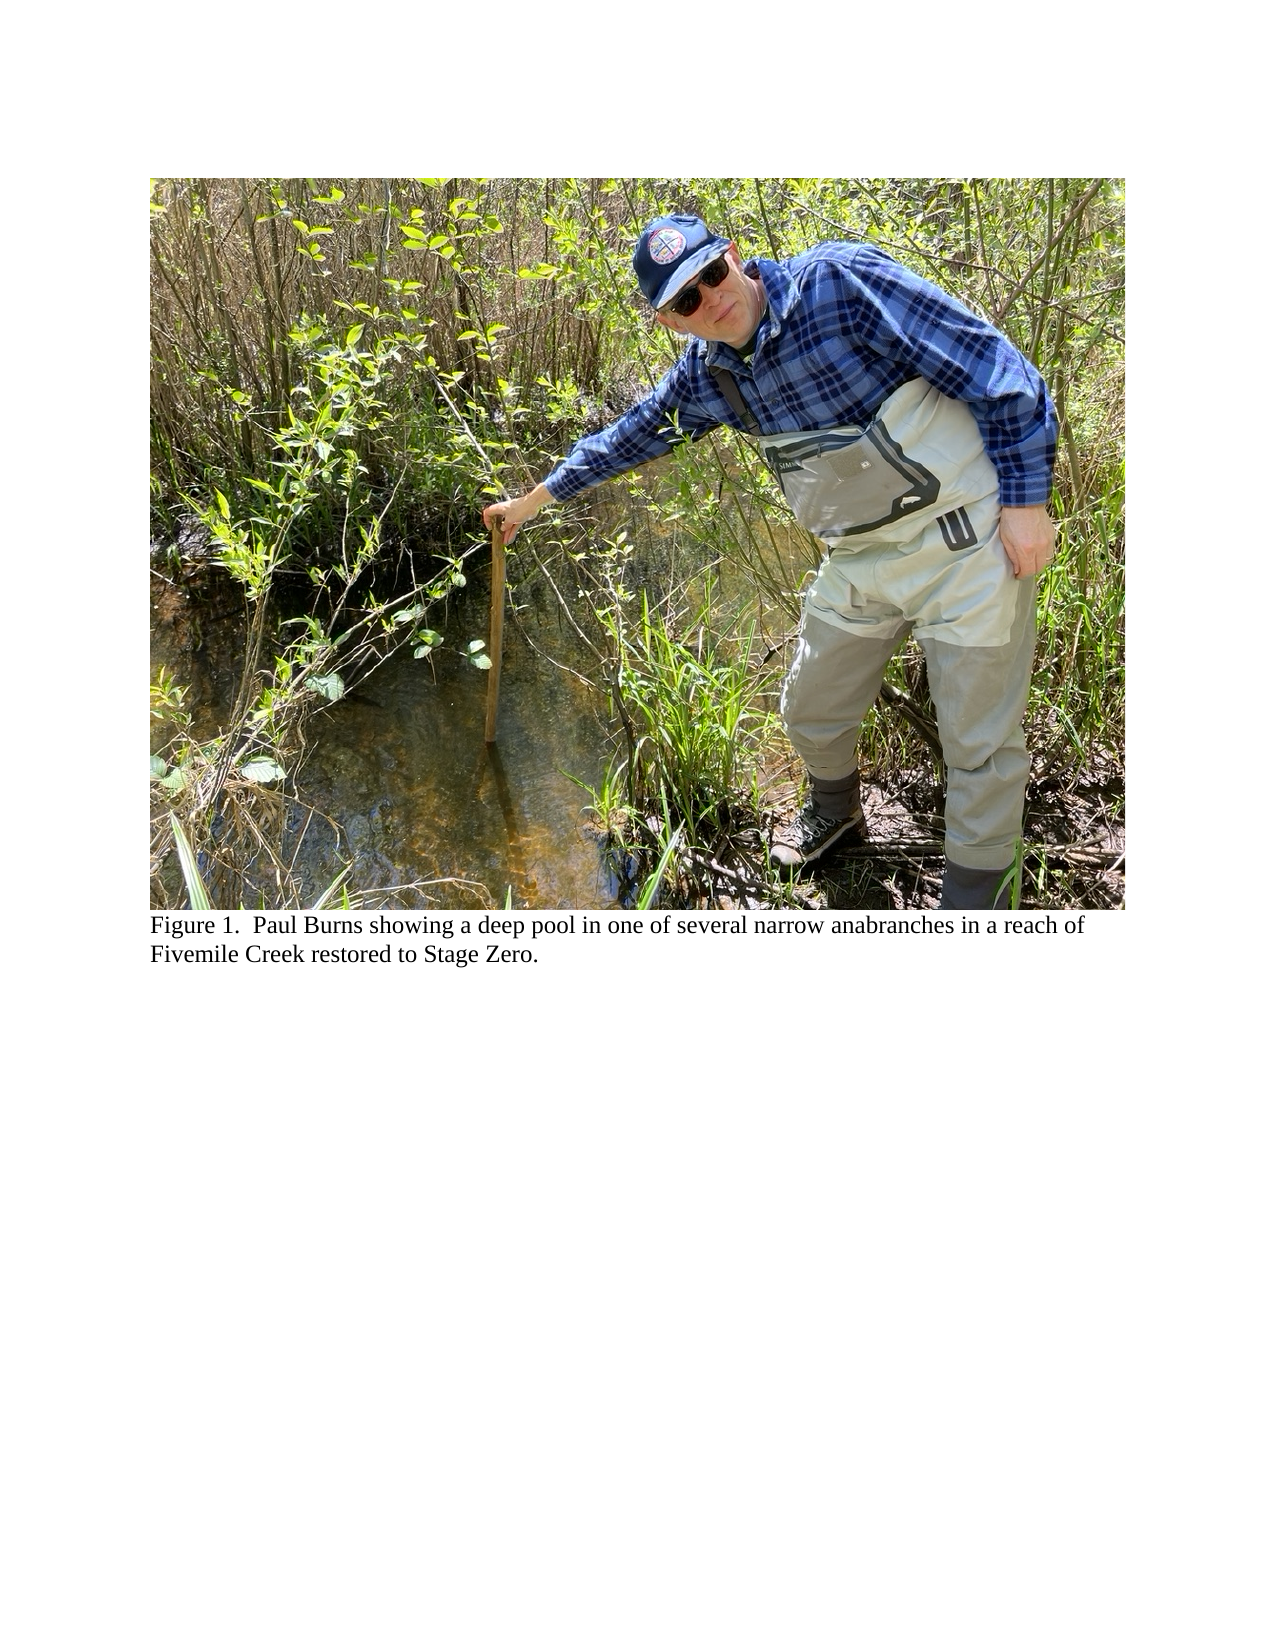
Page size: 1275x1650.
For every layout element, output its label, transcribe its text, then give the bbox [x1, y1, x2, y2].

text Figure 1. Paul Burns showing a deep pool in one of several narrow anabranches in a reach of Fivemile Creek restored to Stage Zero. [150, 910, 1125, 967]
picture [150, 178, 1125, 910]
